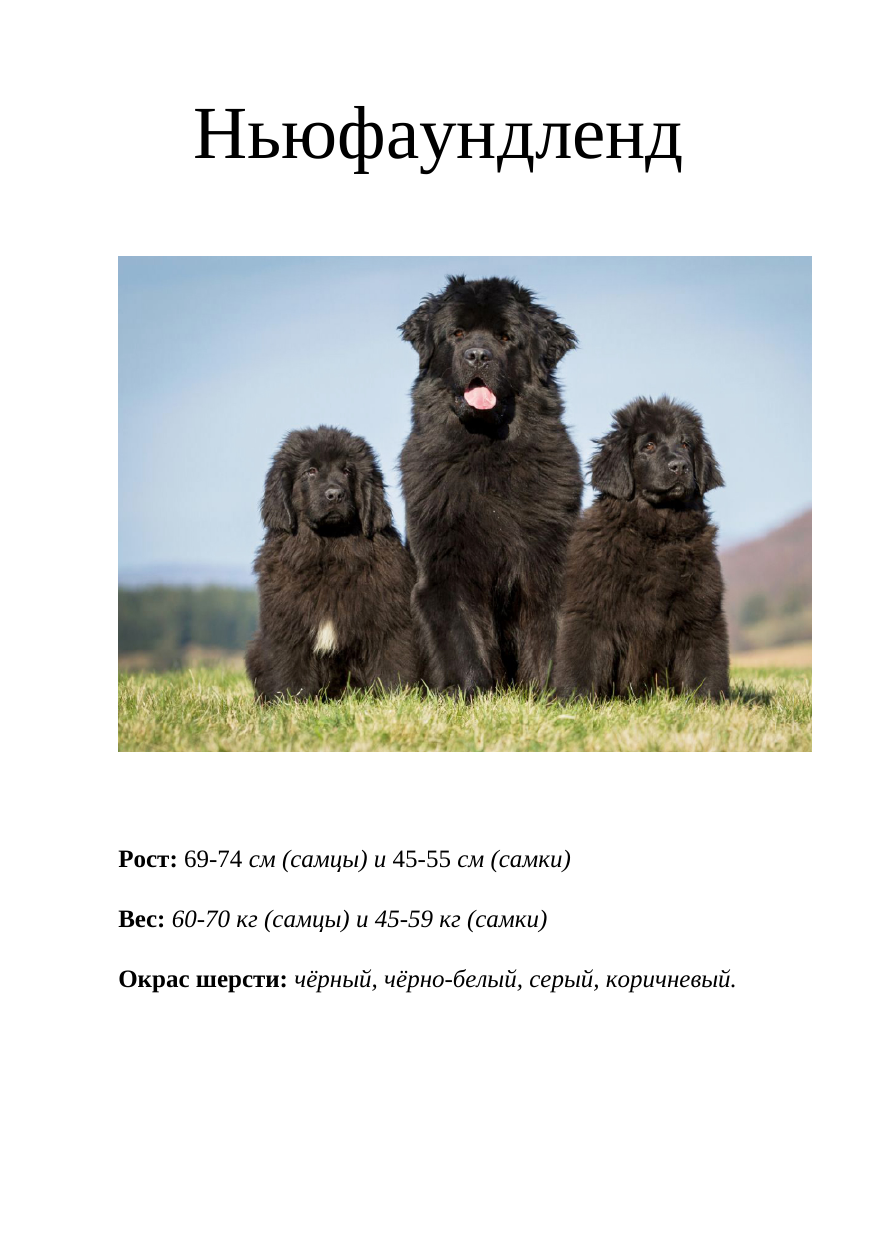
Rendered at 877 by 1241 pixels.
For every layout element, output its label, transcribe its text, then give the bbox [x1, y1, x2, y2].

text Вес: 60-70 кг (самцы) и 45-59 кг (самки) [118, 904, 759, 933]
text Ньюфаундленд [118, 89, 759, 175]
text Окрас шерсти: чёрный, чёрно-белый, серый, коричневый. [118, 964, 759, 993]
picture [118, 256, 812, 752]
text Рост: 69-74 см (самцы) и 45-55 см (самки) [118, 844, 759, 873]
